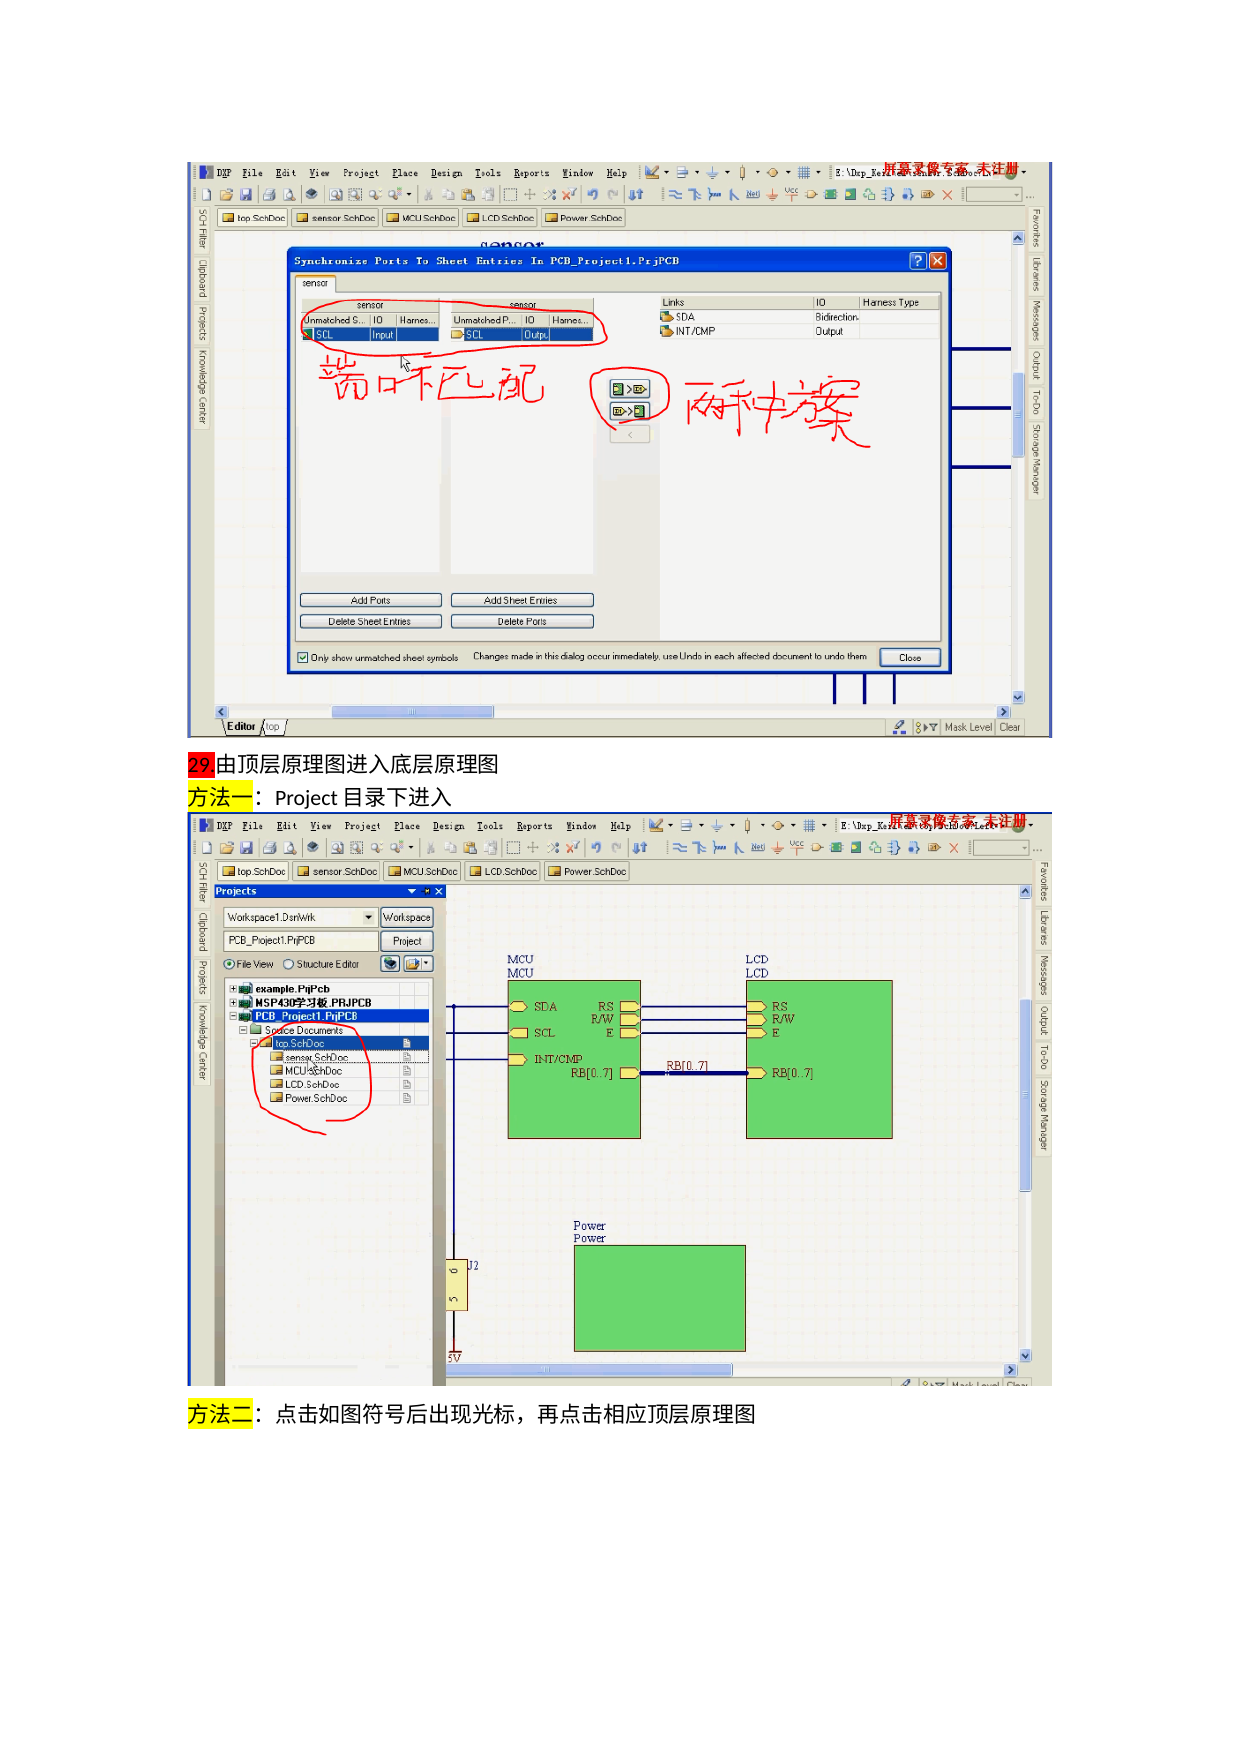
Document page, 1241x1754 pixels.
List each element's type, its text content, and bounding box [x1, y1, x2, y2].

list 方法二：点击如图符号后出现光标，再点击相应顶层原理图 [187, 1397, 1053, 1429]
list 29.由顶层原理图进入底层原理图 [187, 747, 1053, 779]
picture [187, 162, 1053, 738]
picture [187, 812, 1052, 1386]
list 方法一：Project目录下进入 [187, 779, 1053, 812]
